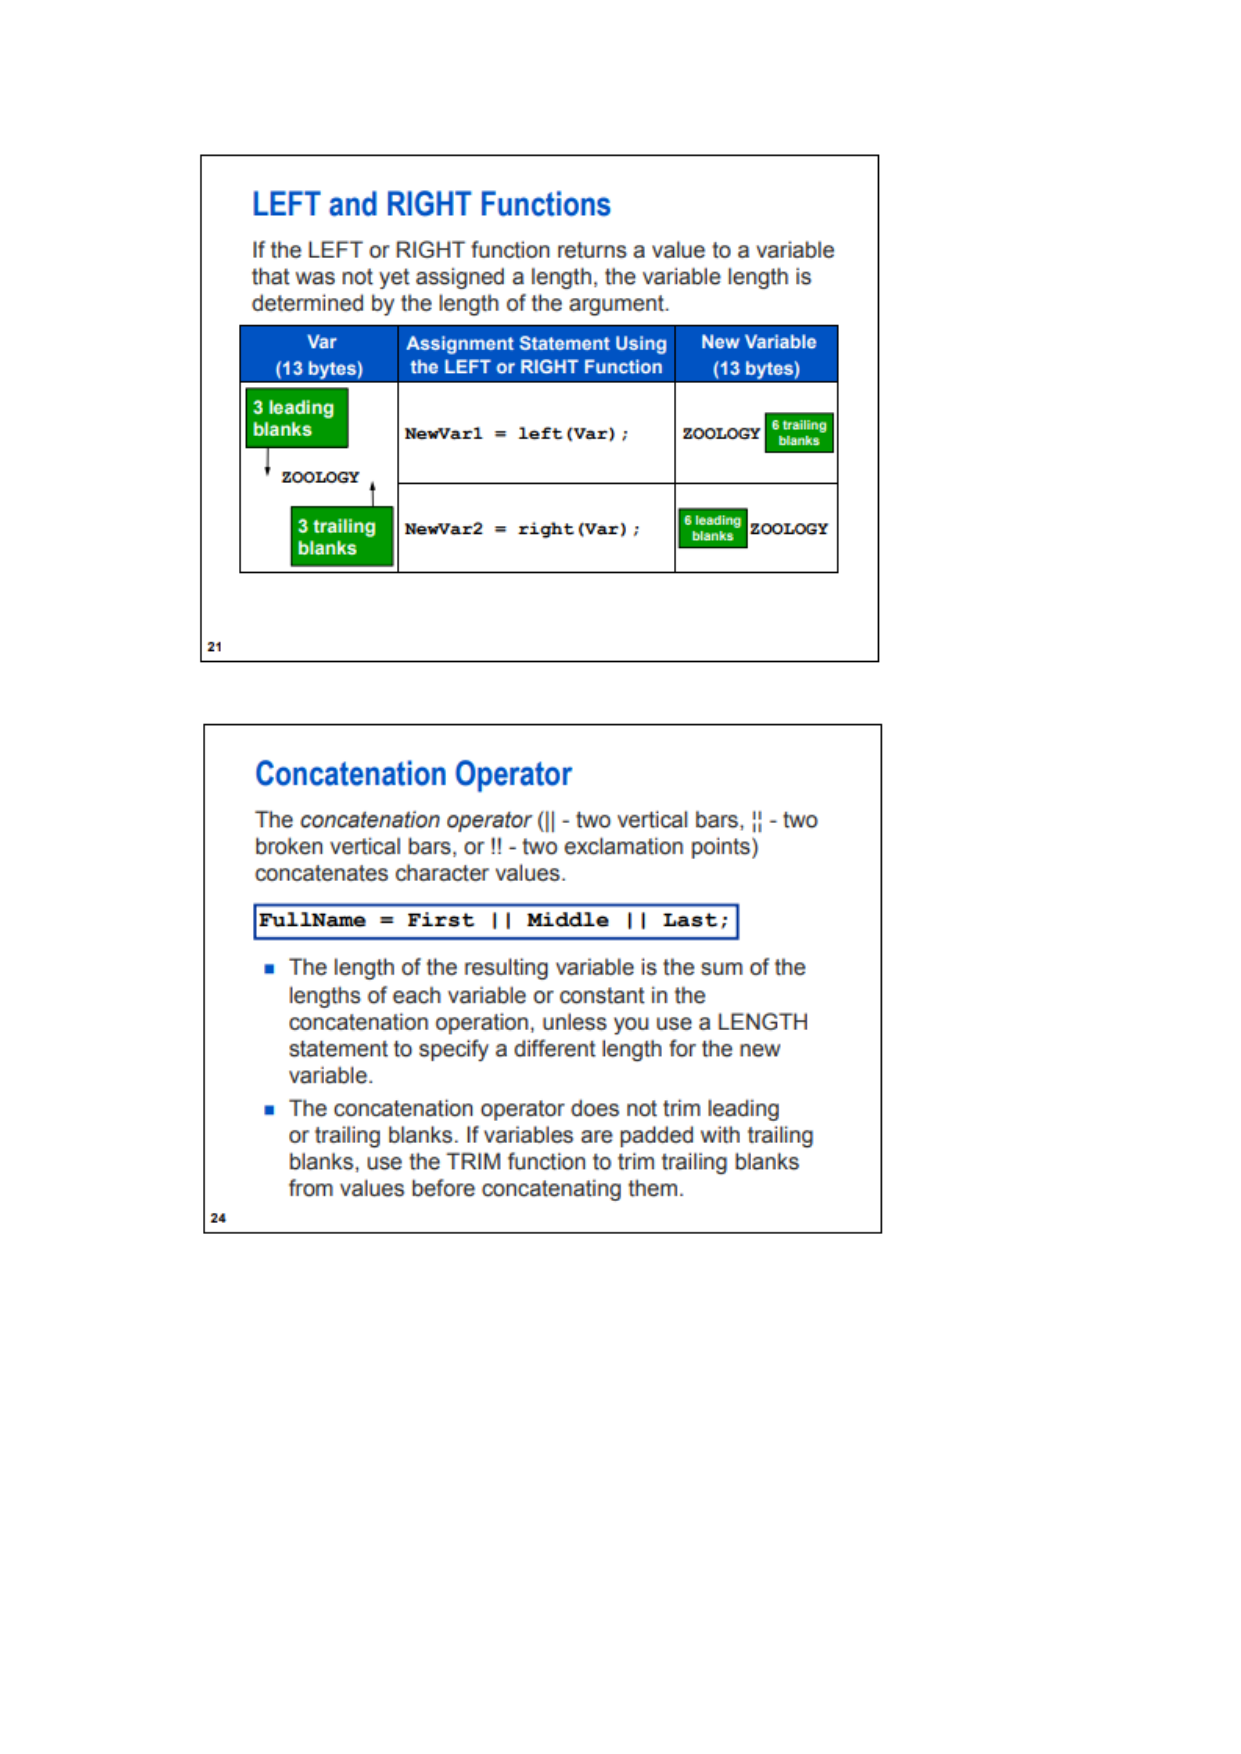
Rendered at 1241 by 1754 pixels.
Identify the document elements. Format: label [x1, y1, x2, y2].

picture [177, 147, 903, 686]
picture [177, 711, 909, 1281]
